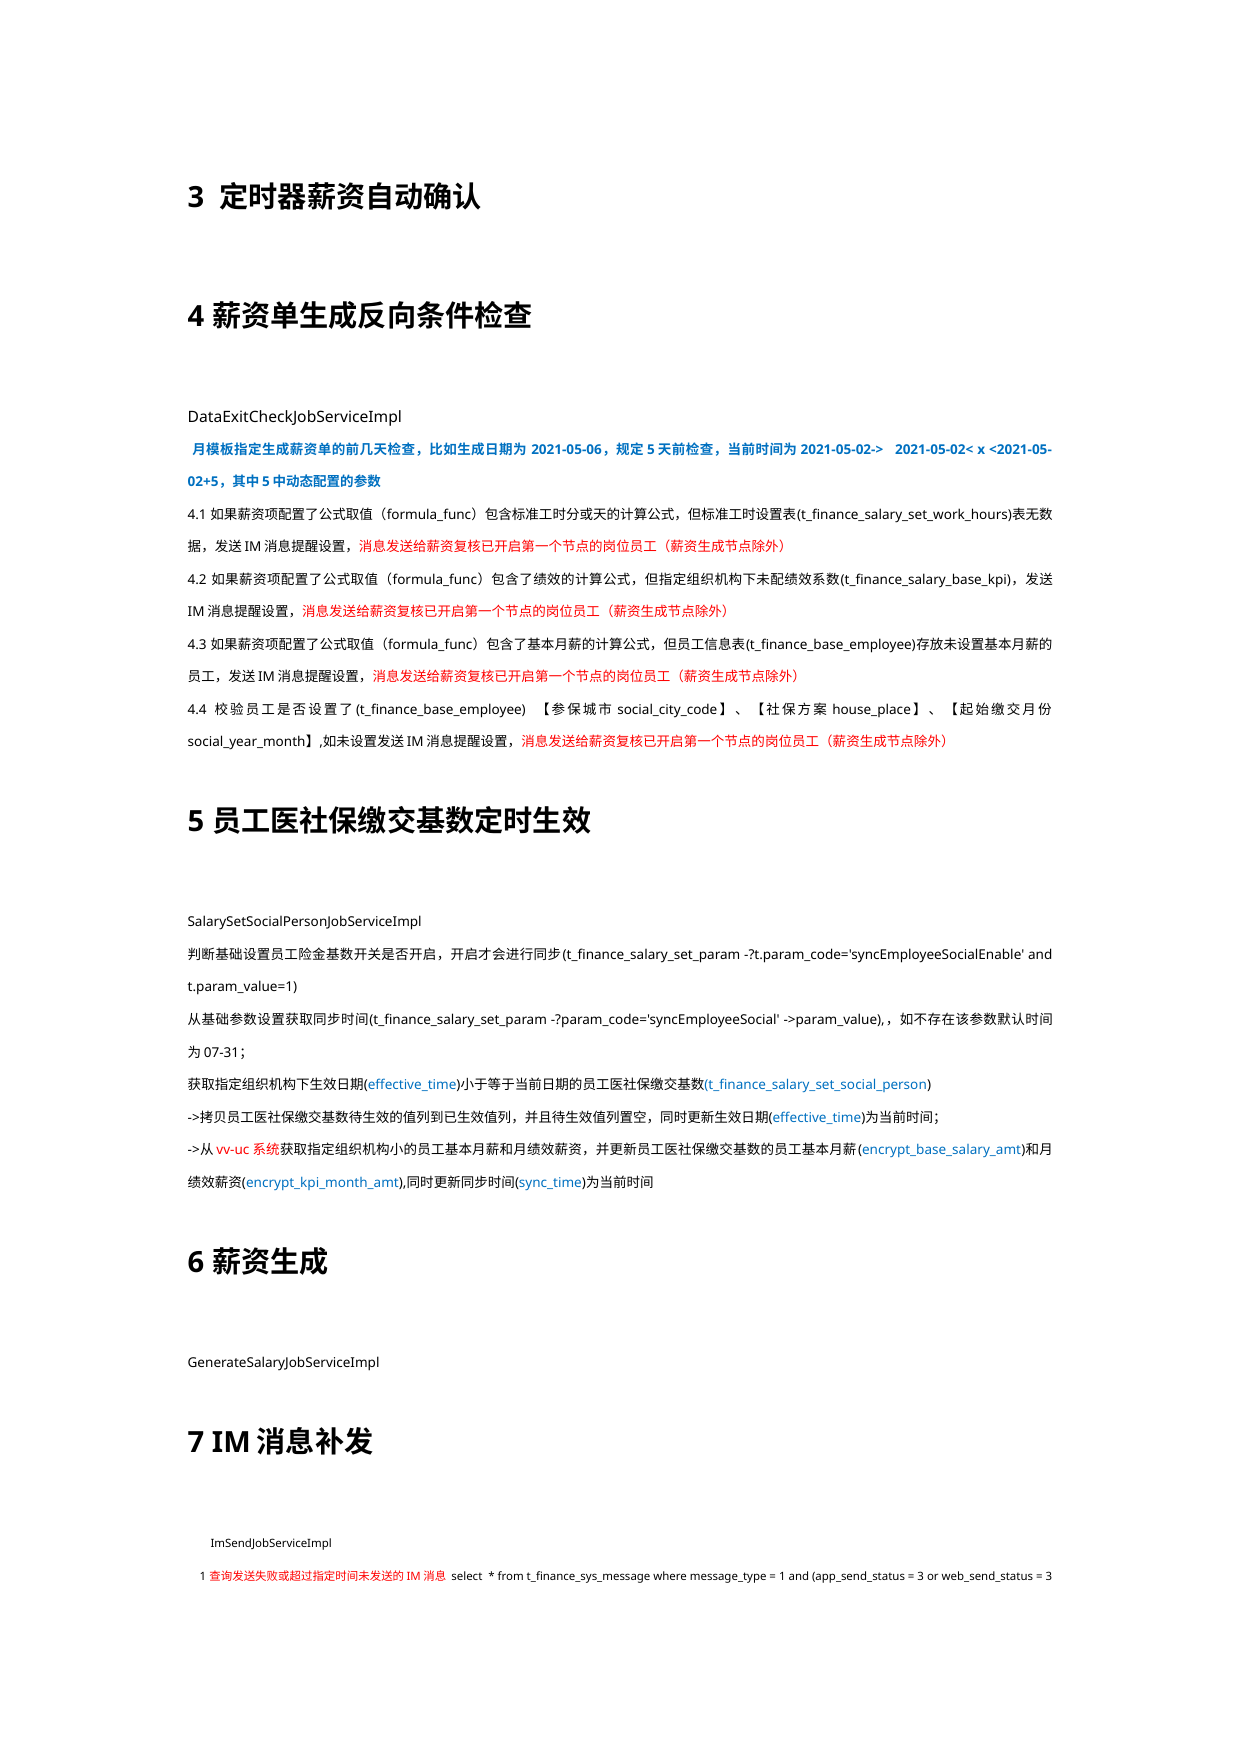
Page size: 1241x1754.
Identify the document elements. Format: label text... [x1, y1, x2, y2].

text ImSendJobServiceImpl [187, 1526, 1053, 1559]
text 4.3 如果薪资项配置了公式取值（formula_func）包含了基本月薪的计算公式，但员工信息表(t_finance_base_employee)存放未设置基本月薪的员工，发送IM消息提醒设置，消息发送给薪资复核已开启第一个节点的岗位员工（薪资生成节点除外） [187, 627, 1053, 692]
subtitle 7 IM消息补发 [187, 1407, 1053, 1472]
text 从基础参数设置获取同步时间(t_finance_salary_set_param -?param_code='syncEmployeeSocial' ->param_value),，如不存在该参数默认时间为07-31； [187, 1003, 1053, 1068]
text 月模板指定生成薪资单的前几天检查，比如生成日期为2021-05-06，规定5天前检查，当前时间为2021-05-02-> 2021-05-02< x <2021-05-02+5，其中5中动态配置的参数 [187, 432, 1053, 497]
text 获取指定组织机构下生效日期(effective_time)小于等于当前日期的员工医社保缴交基数(t_finance_salary_set_social_person) [187, 1068, 1053, 1100]
text ->拷贝员工医社保缴交基数待生效的值列到已生效值列，并且待生效值列置空，同时更新生效日期(effective_time)为当前时间； [187, 1100, 1053, 1133]
subtitle 4 薪资单生成反向条件检查 [187, 281, 1053, 346]
subtitle 5 员工医社保缴交基数定时生效 [187, 786, 1053, 851]
text 4.1 如果薪资项配置了公式取值（formula_func）包含标准工时分或天的计算公式，但标准工时设置表(t_finance_salary_set_work_hours)表无数据，发送IM消息提醒设置，消息发送给薪资复核已开启第一个节点的岗位员工（薪资生成节点除外） [187, 497, 1053, 562]
subtitle 6 薪资生成 [187, 1227, 1053, 1292]
text 判断基础设置员工险金基数开关是否开启，开启才会进行同步(t_finance_salary_set_param -?t.param_code='syncEmployeeSocialEnable' and t.param_value=1) [187, 938, 1053, 1003]
text DataExitCheckJobServiceImpl [187, 400, 1053, 432]
subtitle 3 定时器薪资自动确认 [187, 162, 1053, 227]
text GenerateSalaryJobServiceImpl [187, 1346, 1053, 1378]
text 4.2 如果薪资项配置了公式取值（formula_func）包含了绩效的计算公式，但指定组织机构下未配绩效系数(t_finance_salary_base_kpi)，发送IM消息提醒设置，消息发送给薪资复核已开启第一个节点的岗位员工（薪资生成节点除外） [187, 562, 1053, 627]
text ->从vv-uc系统获取指定组织机构小的员工基本月薪和月绩效薪资，并更新员工医社保缴交基数的员工基本月薪(encrypt_base_salary_amt)和月绩效薪资(encrypt_kpi_month_amt),同时更新同步时间(sync_time)为当前时间 [187, 1133, 1053, 1198]
text SalarySetSocialPersonJobServiceImpl [187, 905, 1053, 938]
text 4.4 校验员工是否设置了(t_finance_base_employee) 【参保城市social_city_code】、【社保方案house_place】、【起始缴交月份social_year_month】,如未设置发送IM消息提醒设置，消息发送给薪资复核已开启第一个节点的岗位员工（薪资生成节点除外） [187, 692, 1053, 757]
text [187, 1559, 1053, 1591]
